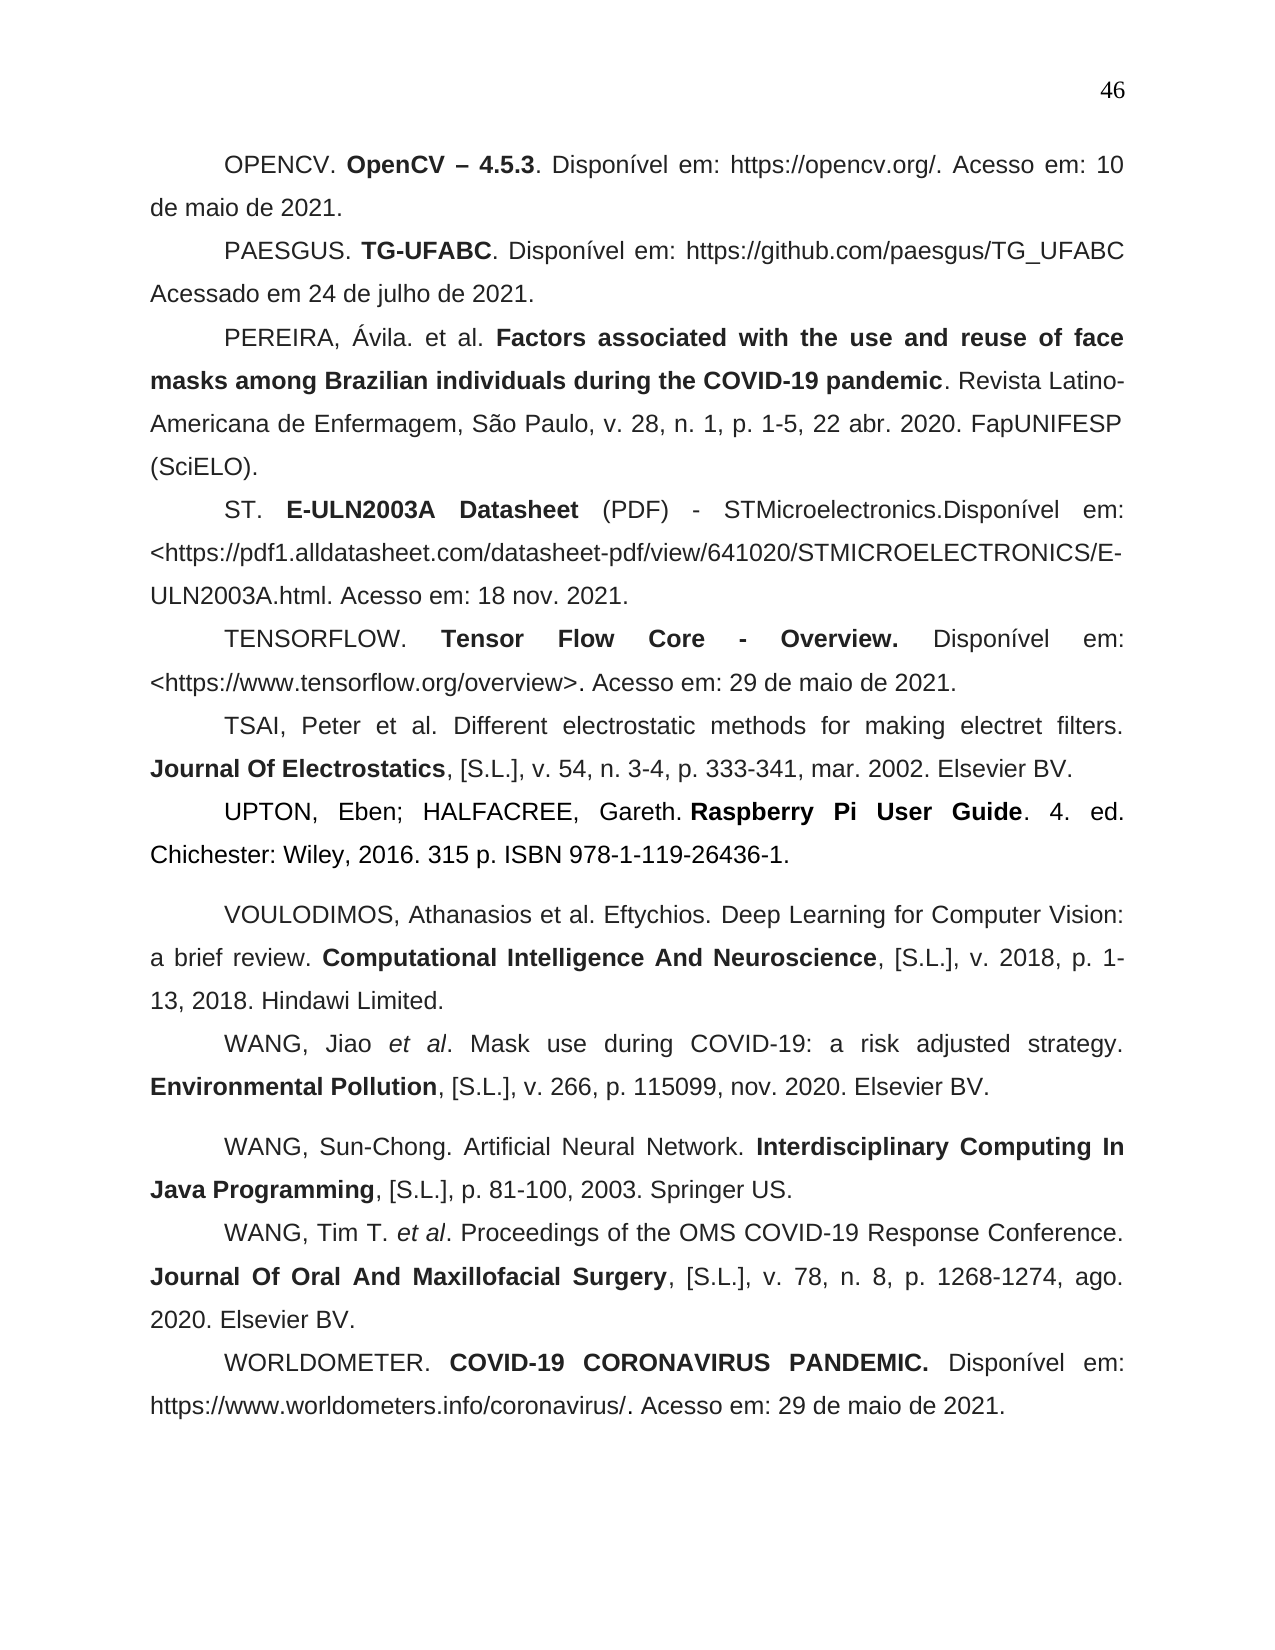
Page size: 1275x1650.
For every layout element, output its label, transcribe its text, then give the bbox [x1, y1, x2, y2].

text PEREIRA, Ávila. et al. Factors associated with the use and reuse of face masks among Brazilian individuals during the COVID-19 pandemic. Revista Latino-Americana de Enfermagem, São Paulo, v. 28, n. 1, p. 1-5, 22 abr. 2020. FapUNIFESP (SciELO). [150, 322, 1125, 481]
text WANG, Tim T. et al. Proceedings of the OMS COVID-19 Response Conference. Journal Of Oral And Maxillofacial Surgery, [S.L.], v. 78, n. 8, p. 1268-1274, ago. 2020. Elsevier BV. [150, 1218, 1125, 1261]
text PAESGUS. TG-UFABC. Disponível em: https://github.com/paesgus/TG_UFABC Acessado em 24 de julho de 2021. [150, 236, 1125, 308]
text OPENCV. OpenCV – 4.5.3. Disponível em: https://opencv.org/. Acesso em: 10 de maio de 2021. [150, 150, 1125, 222]
text WANG, Sun-Chong. Artificial Neural Network. Interdisciplinary Computing In Java Programming, [S.L.], p. 81-100, 2003. Springer US. [150, 1132, 1125, 1204]
text WORLDOMETER. COVID-19 CORONAVIRUS PANDEMIC. Disponível em: https://www.worldometers.info/coronavirus/. Acesso em: 29 de maio de 2021. [150, 1348, 1125, 1419]
text UPTON, Eben; HALFACREE, Gareth. Raspberry Pi User Guide. 4. ed. Chichester: Wiley, 2016. 315 p. ISBN 978-1-119-26436-1. [150, 797, 1125, 869]
text WANG, Jiao et al. Mask use during COVID-19: a risk adjusted strategy. Environmental Pollution, [S.L.], v. 266, p. 115099, nov. 2020. Elsevier BV. [150, 1029, 1125, 1101]
text VOULODIMOS, Athanasios et al. Eftychios. Deep Learning for Computer Vision: a brief review. Computational Intelligence And Neuroscience, [S.L.], v. 2018, p. 1-13, 2018. Hindawi Limited. [150, 900, 1125, 1015]
text ST. E-ULN2003A Datasheet (PDF) - STMicroelectronics.Disponível em: <https://pdf1.alldatasheet.com/datasheet-pdf/view/641020/STMICROELECTRONICS/E-ULN2003A.html. Acesso em: 18 nov. 2021. [150, 495, 1125, 610]
text TENSORFLOW. Tensor Flow Core - Overview. Disponível em: <https://www.tensorflow.org/overview>. Acesso em: 29 de maio de 2021. [150, 624, 1125, 696]
text WANG, Tim T. et al. Proceedings of the OMS COVID-19 Response Conference. Journal Of Oral And Maxillofacial Surgery, [S.L.], v. 78, n. 8, p. 1268-1274, ago. 2020. Elsevier BV. [150, 1290, 1125, 1333]
text TSAI, Peter et al. Different electrostatic methods for making electret filters. Journal Of Electrostatics, [S.L.], v. 54, n. 3-4, p. 333-341, mar. 2002. Elsevier BV. [150, 711, 1125, 782]
